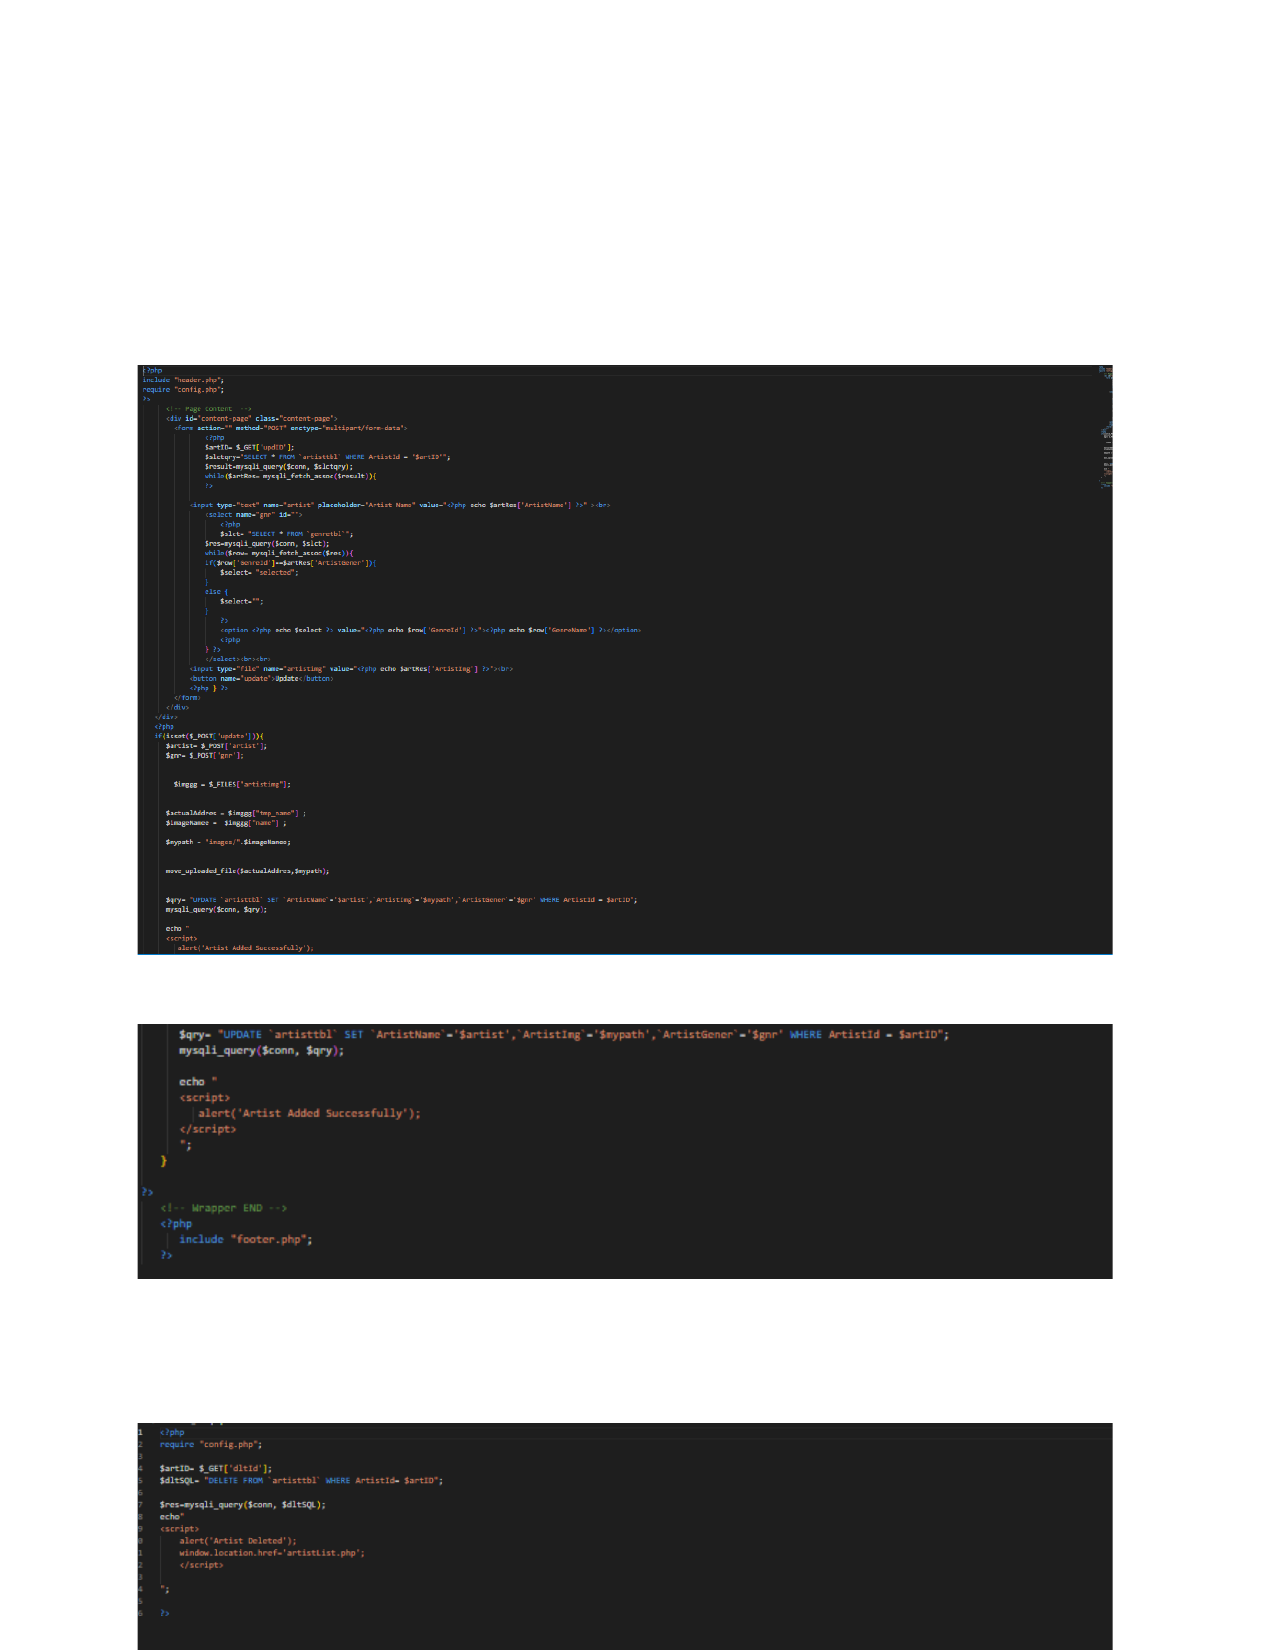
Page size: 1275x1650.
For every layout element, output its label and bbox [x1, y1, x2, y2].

picture [137, 365, 1113, 955]
picture [137, 1024, 1113, 1279]
picture [137, 1423, 1113, 1650]
